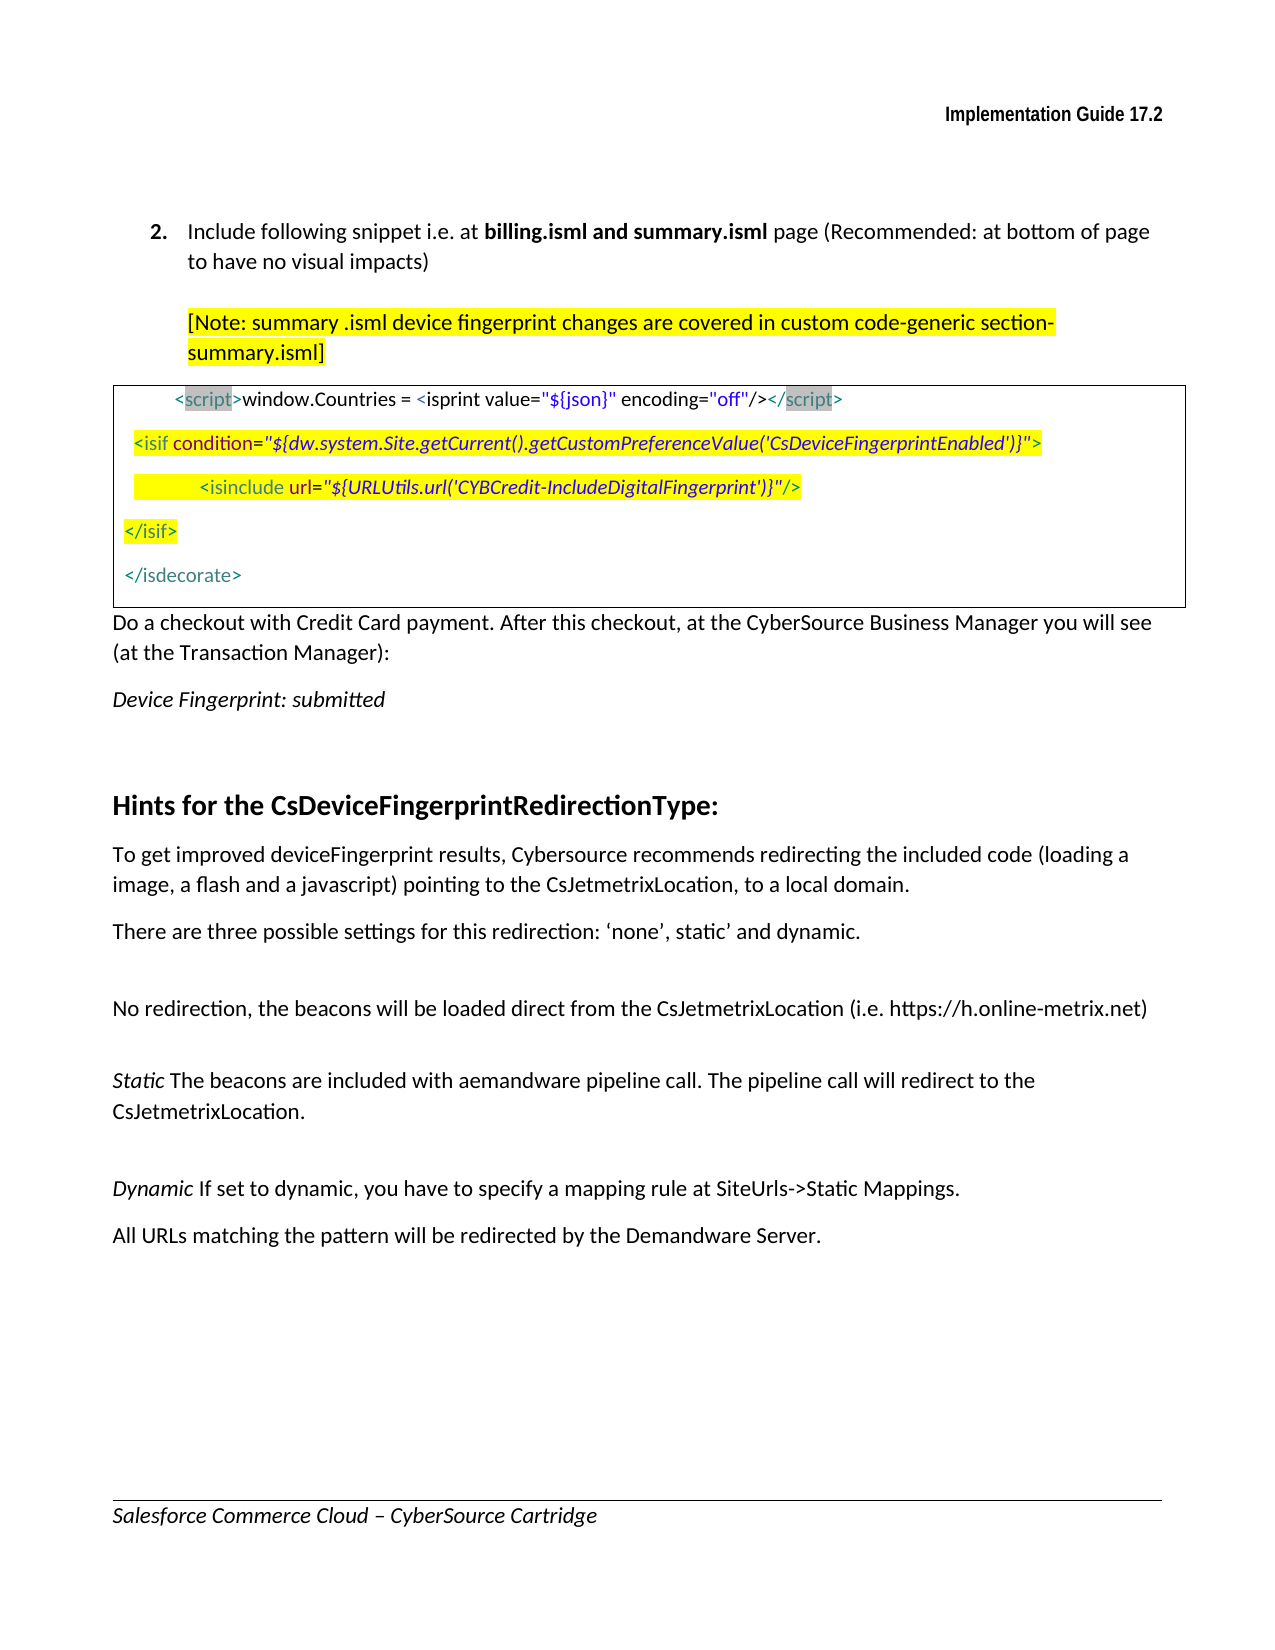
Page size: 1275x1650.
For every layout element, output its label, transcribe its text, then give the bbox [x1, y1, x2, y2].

text There are three possible settings for this redirection: ‘none’, static’ and dynamic. [112, 917, 1162, 976]
text Do a checkout with Credit Card payment. After this checkout, at the CyberSource Business Manager you will see (at the Transaction Manager): [112, 608, 1162, 666]
text Dynamic If set to dynamic, you have to specify a mapping rule at SiteUrls->Static Mappings. [112, 1174, 1162, 1202]
text All URLs matching the pattern will be redirected by the Demandware Server. [112, 1221, 1162, 1249]
subtitle Hints for the CsDeviceFingerprintRedirectionType: [112, 787, 1162, 822]
list Include following snippet i.e. at billing.isml and summary.isml page (Recommended: at bottom of page to have no visual impacts) [150, 217, 1162, 276]
text No redirection, the beacons will be loaded direct from the CsJetmetrixLocation (i.e. https://h.online-metrix.net) [112, 994, 1162, 1048]
text To get improved deviceFingerprint results, Cybersource recommends redirecting the included code (loading a image, a flash and a javascript) pointing to the CsJetmetrixLocation, to a local domain. [112, 840, 1162, 898]
text Device Fingerprint: submitted [112, 685, 1162, 713]
table_header <script>window.Countries = <isprint value="${json}" encoding="off"/></script> <isif condition="${dw.system.Site.getCurrent().getCustomPreferenceValue('CsDeviceFingerprintEnabled')}"> <isinclude url="${URLUtils.url('CYBCredit-IncludeDigitalFingerprint')}"/> </isif> </isdecorate> [114, 386, 1185, 607]
text Static The beacons are included with aemandware pipeline call. The pipeline call will redirect to the CsJetmetrixLocation. [112, 1067, 1162, 1155]
list [Note: summary .isml device fingerprint changes are covered in custom code-generic section- summary.isml] [187, 308, 1162, 366]
